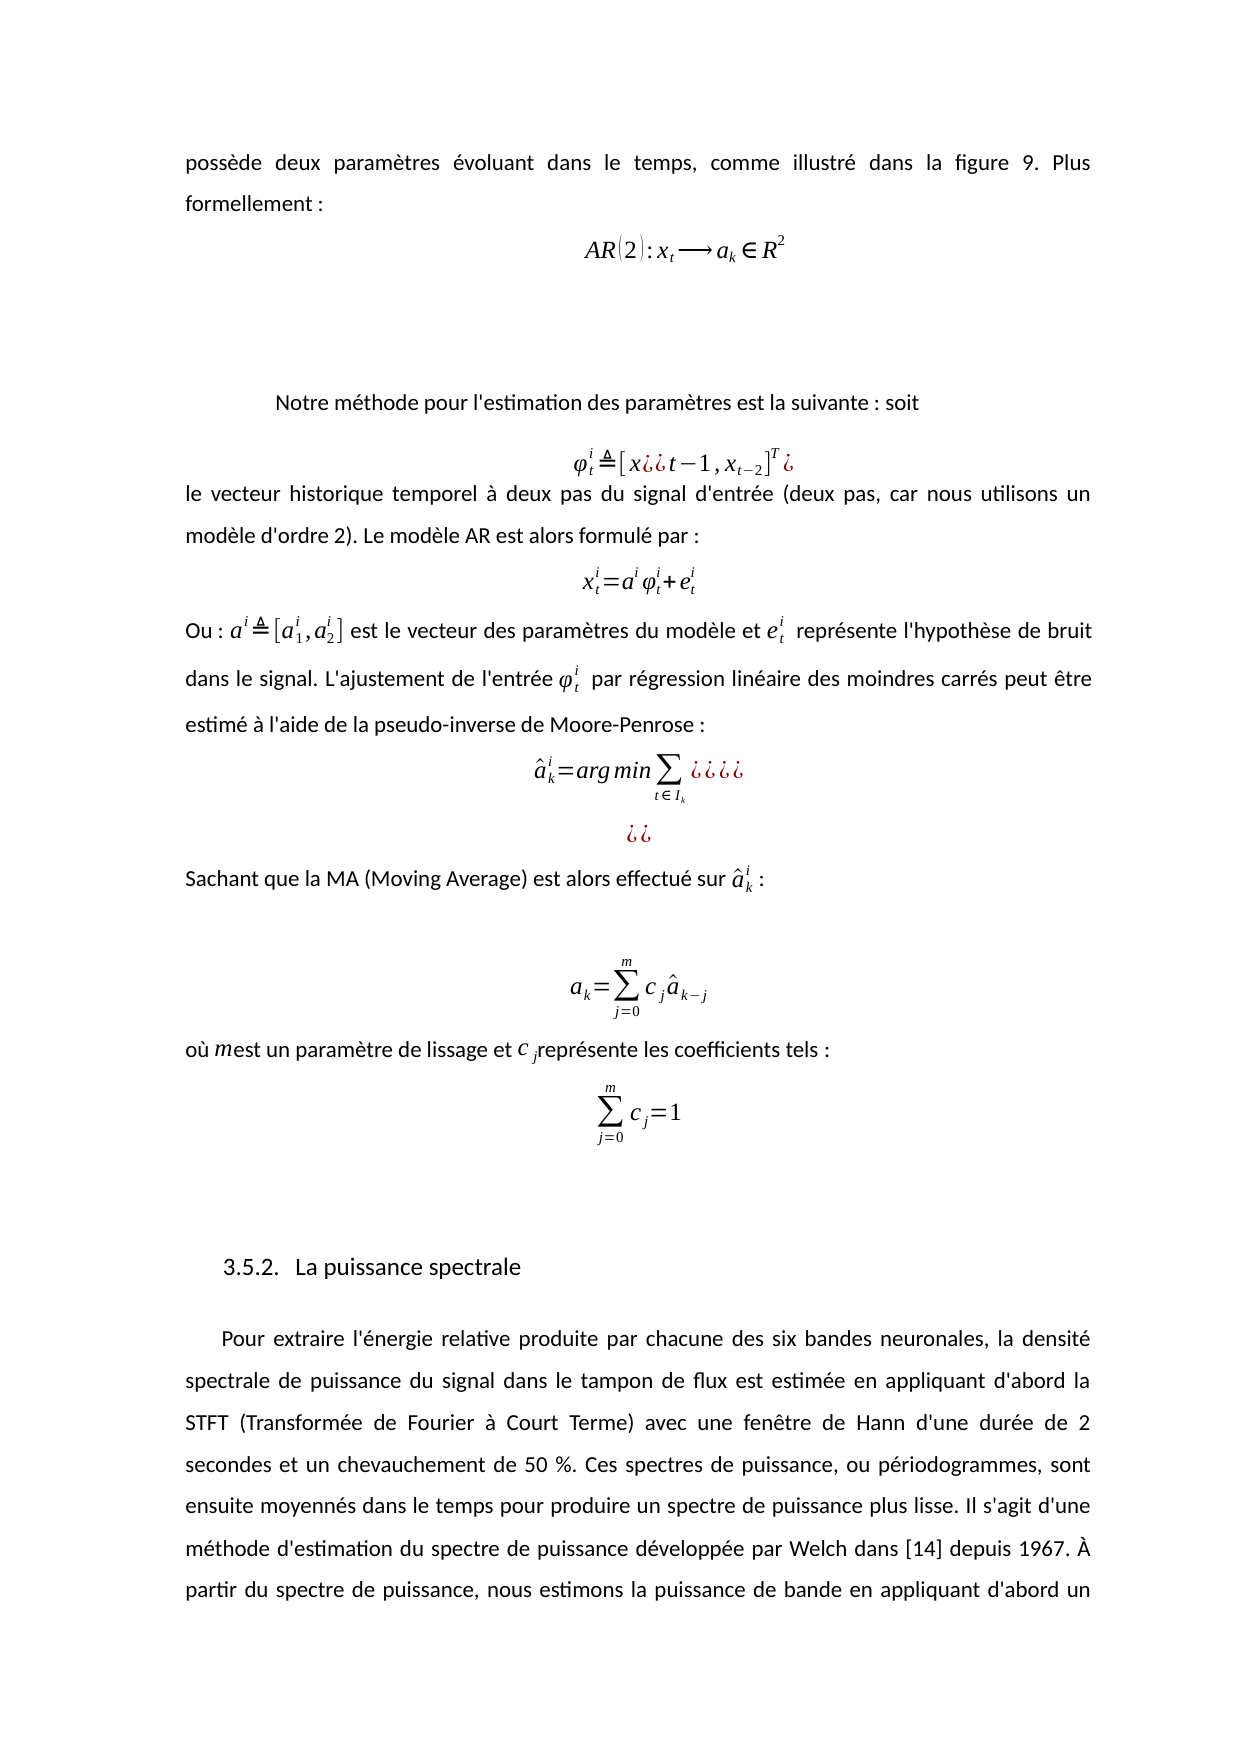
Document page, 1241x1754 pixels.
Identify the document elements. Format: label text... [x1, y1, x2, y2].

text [185, 148, 1093, 218]
text Sachant que la MA (Moving Average) est alors effectué sur : [185, 861, 1093, 896]
text le vecteur historique temporel à deux pas du signal d'entrée (deux pas, car nous utilisons un modèle d'ordre 2). Le modèle AR est alors formulé par : [185, 479, 1093, 549]
list Notre méthode pour l'estimation des paramètres est la suivante : soit [275, 388, 1093, 417]
text Ou : est le vecteur des paramètres du modèle et ​ représente l'hypothèse de bruit dans le signal. L'ajustement de l'entrée ​ par régression linéaire des moindres carrés peut être estimé à l'aide de la pseudo-inverse de Moore-Penrose : [185, 612, 1093, 738]
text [185, 1324, 1093, 1604]
text où est un paramètre de lissage et représente les coefficients tels : [185, 1033, 1093, 1064]
list La puissance spectrale [223, 1251, 1093, 1282]
